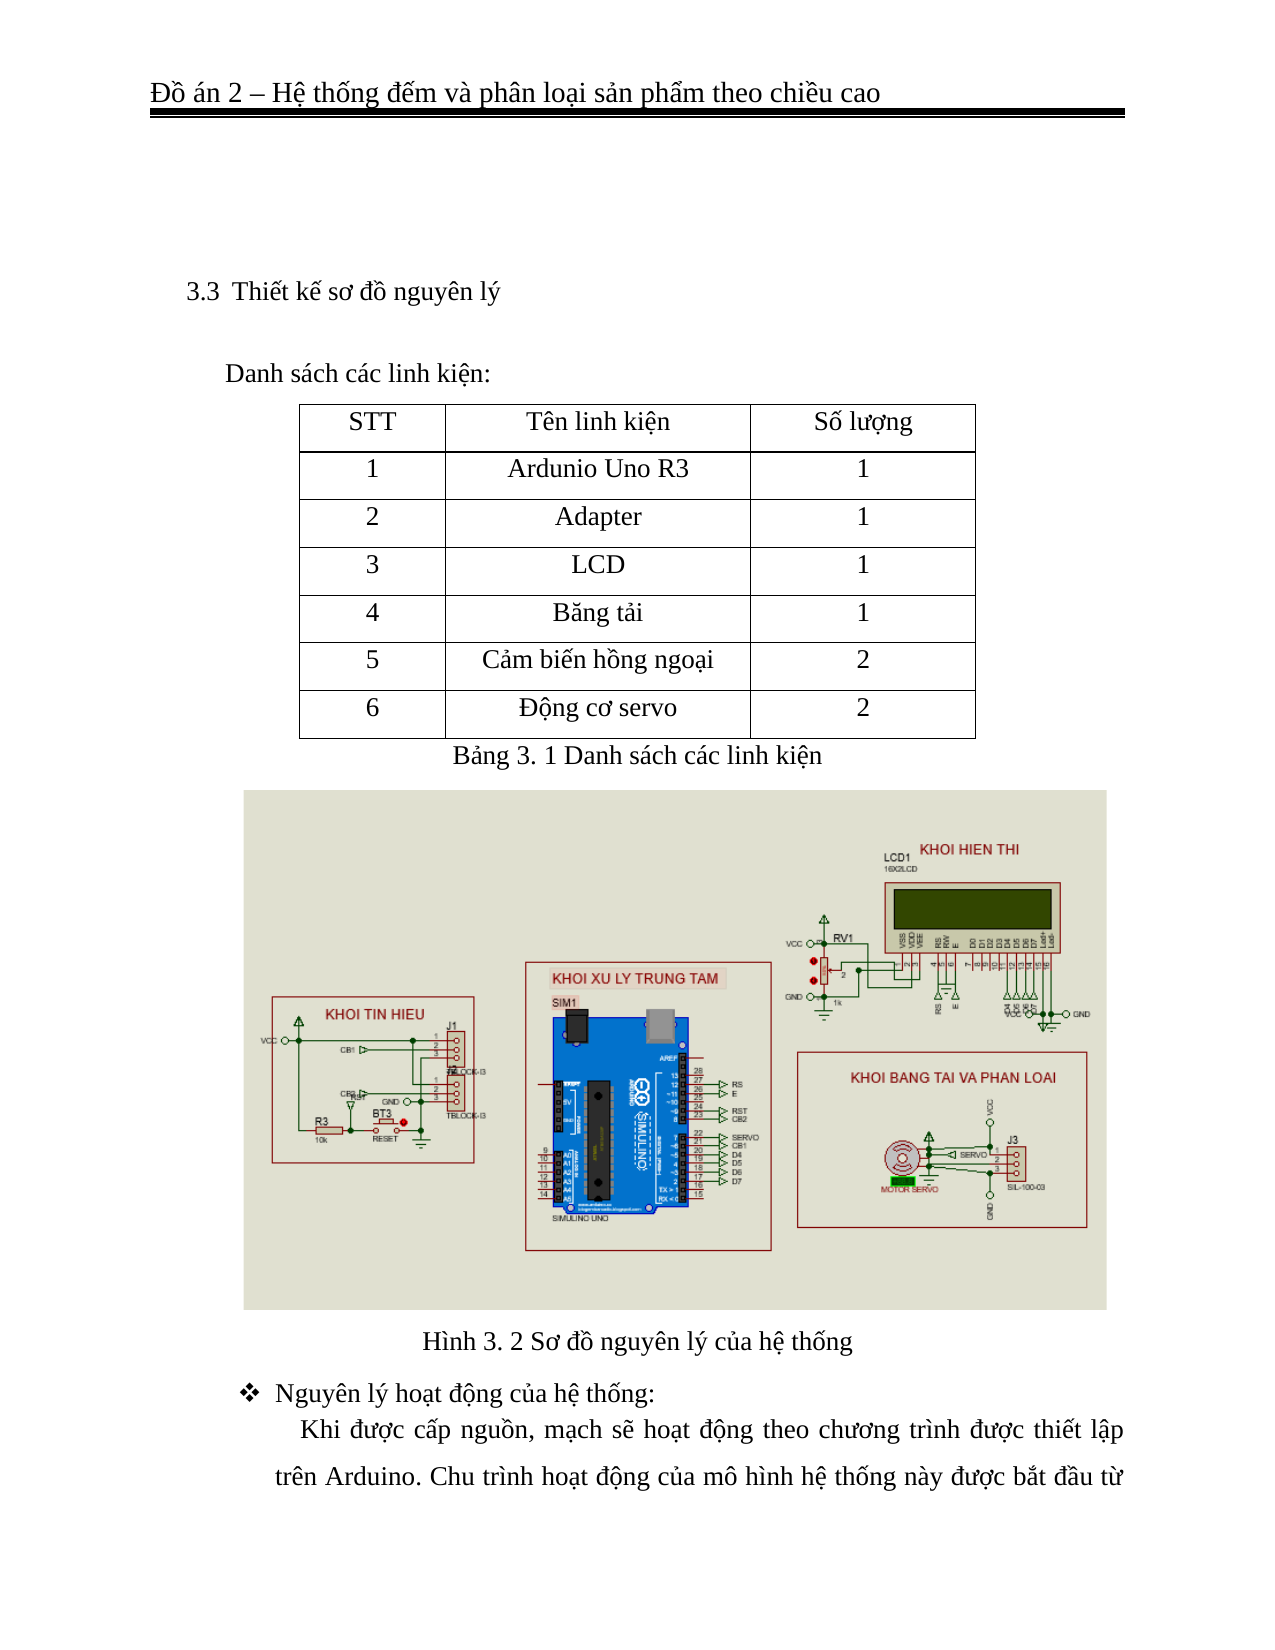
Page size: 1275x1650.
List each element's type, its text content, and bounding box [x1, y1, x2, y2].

list Danh sách các linh kiện: [225, 357, 1125, 388]
table_cell 1 [751, 500, 975, 547]
list Thiết kế sơ đồ nguyên lý [186, 275, 1125, 306]
table_cell Cảm biến hồng ngoại [446, 643, 750, 690]
table_cell 2 [751, 643, 975, 690]
table_cell Ardunio Uno R3 [446, 453, 750, 499]
table_cell 1 [300, 453, 445, 499]
table_cell Động cơ servo [446, 691, 750, 738]
table_header STT [300, 405, 445, 451]
table_cell LCD [446, 548, 750, 594]
table_cell 5 [300, 643, 445, 690]
table_cell 2 [300, 500, 445, 547]
list Nguyên lý hoạt động của hệ thống: [237, 1377, 1125, 1408]
table_cell Băng tải [446, 596, 750, 642]
table_cell 6 [300, 691, 445, 738]
table_cell Adapter [446, 500, 750, 547]
table_cell 1 [751, 453, 975, 499]
table_cell 1 [751, 596, 975, 642]
picture [243, 790, 1107, 1310]
table_cell 3 [300, 548, 445, 594]
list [275, 1413, 1125, 1491]
table_cell 4 [300, 596, 445, 642]
table_cell 2 [751, 691, 975, 738]
table_header Tên linh kiện [446, 405, 750, 451]
table_cell 1 [751, 548, 975, 594]
table_header Số lượng [751, 405, 975, 451]
